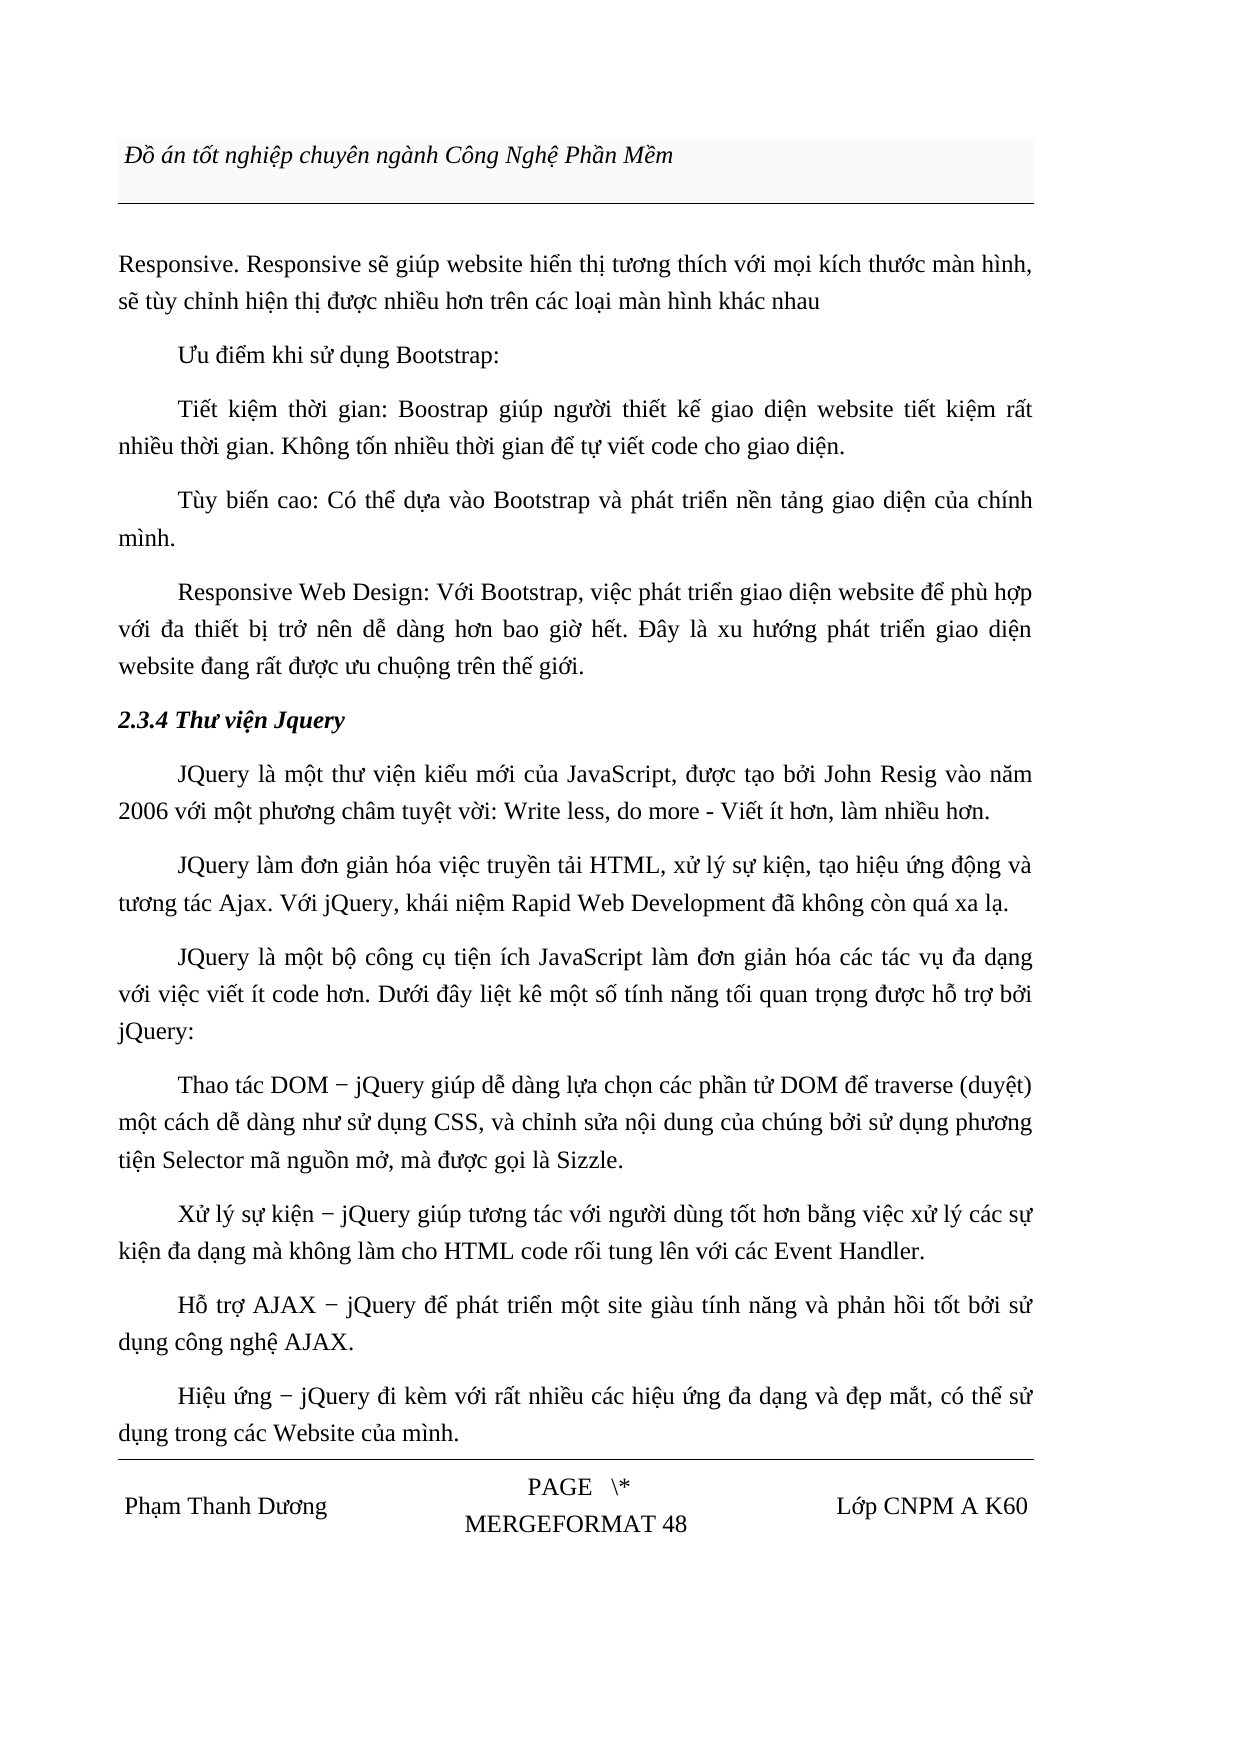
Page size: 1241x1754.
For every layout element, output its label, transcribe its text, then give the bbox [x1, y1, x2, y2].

text Ưu điểm khi sử dụng Bootstrap: [118, 340, 1033, 369]
text JQuery làm đơn giản hóa việc truyền tải HTML, xử lý sự kiện, tạo hiệu ứng động và tương tác Ajax. Với jQuery, khái niệm Rapid Web Development đã không còn quá xa lạ. [118, 850, 1033, 916]
text Responsive Web Design: Với Bootstrap, việc phát triển giao diện website để phù hợp với đa thiết bị trở nên dễ dàng hơn bao giờ hết. Đây là xu hướng phát triển giao diện website đang rất được ưu chuộng trên thế giới. [118, 577, 1033, 680]
text Thao tác DOM − jQuery giúp dễ dàng lựa chọn các phần tử DOM để traverse (duyệt) một cách dễ dàng như sử dụng CSS, và chỉnh sửa nội dung của chúng bởi sử dụng phương tiện Selector mã nguồn mở, mà được gọi là Sizzle. [118, 1070, 1033, 1173]
text Hiệu ứng − jQuery đi kèm với rất nhiều các hiệu ứng đa dạng và đẹp mắt, có thể sử dụng trong các Website của mình. [118, 1381, 1033, 1447]
text Hỗ trợ AJAX − jQuery để phát triển một site giàu tính năng và phản hồi tốt bởi sử dụng công nghệ AJAX. [118, 1290, 1033, 1356]
text Tùy biến cao: Có thể dựa vào Bootstrap và phát triển nền tảng giao diện của chính mình. [118, 485, 1033, 551]
text JQuery là một bộ công cụ tiện ích JavaScript làm đơn giản hóa các tác vụ đa dạng với việc viết ít code hơn. Dưới đây liệt kê một số tính năng tối quan trọng được hỗ trợ bởi jQuery: [118, 942, 1033, 1045]
subtitle Thư viện Jquery [118, 705, 1033, 734]
text Tiết kiệm thời gian: Boostrap giúp người thiết kế giao diện website tiết kiệm rất nhiều thời gian. Không tốn nhiều thời gian để tự viết code cho giao diện. [118, 394, 1033, 460]
text Xử lý sự kiện − jQuery giúp tương tác với người dùng tốt hơn bằng việc xử lý các sự kiện đa dạng mà không làm cho HTML code rối tung lên với các Event Handler. [118, 1199, 1033, 1265]
text JQuery là một thư viện kiểu mới của JavaScript, được tạo bởi John Resig vào năm 2006 với một phương châm tuyệt vời: Write less, do more - Viết ít hơn, làm nhiều hơn. [118, 759, 1033, 825]
